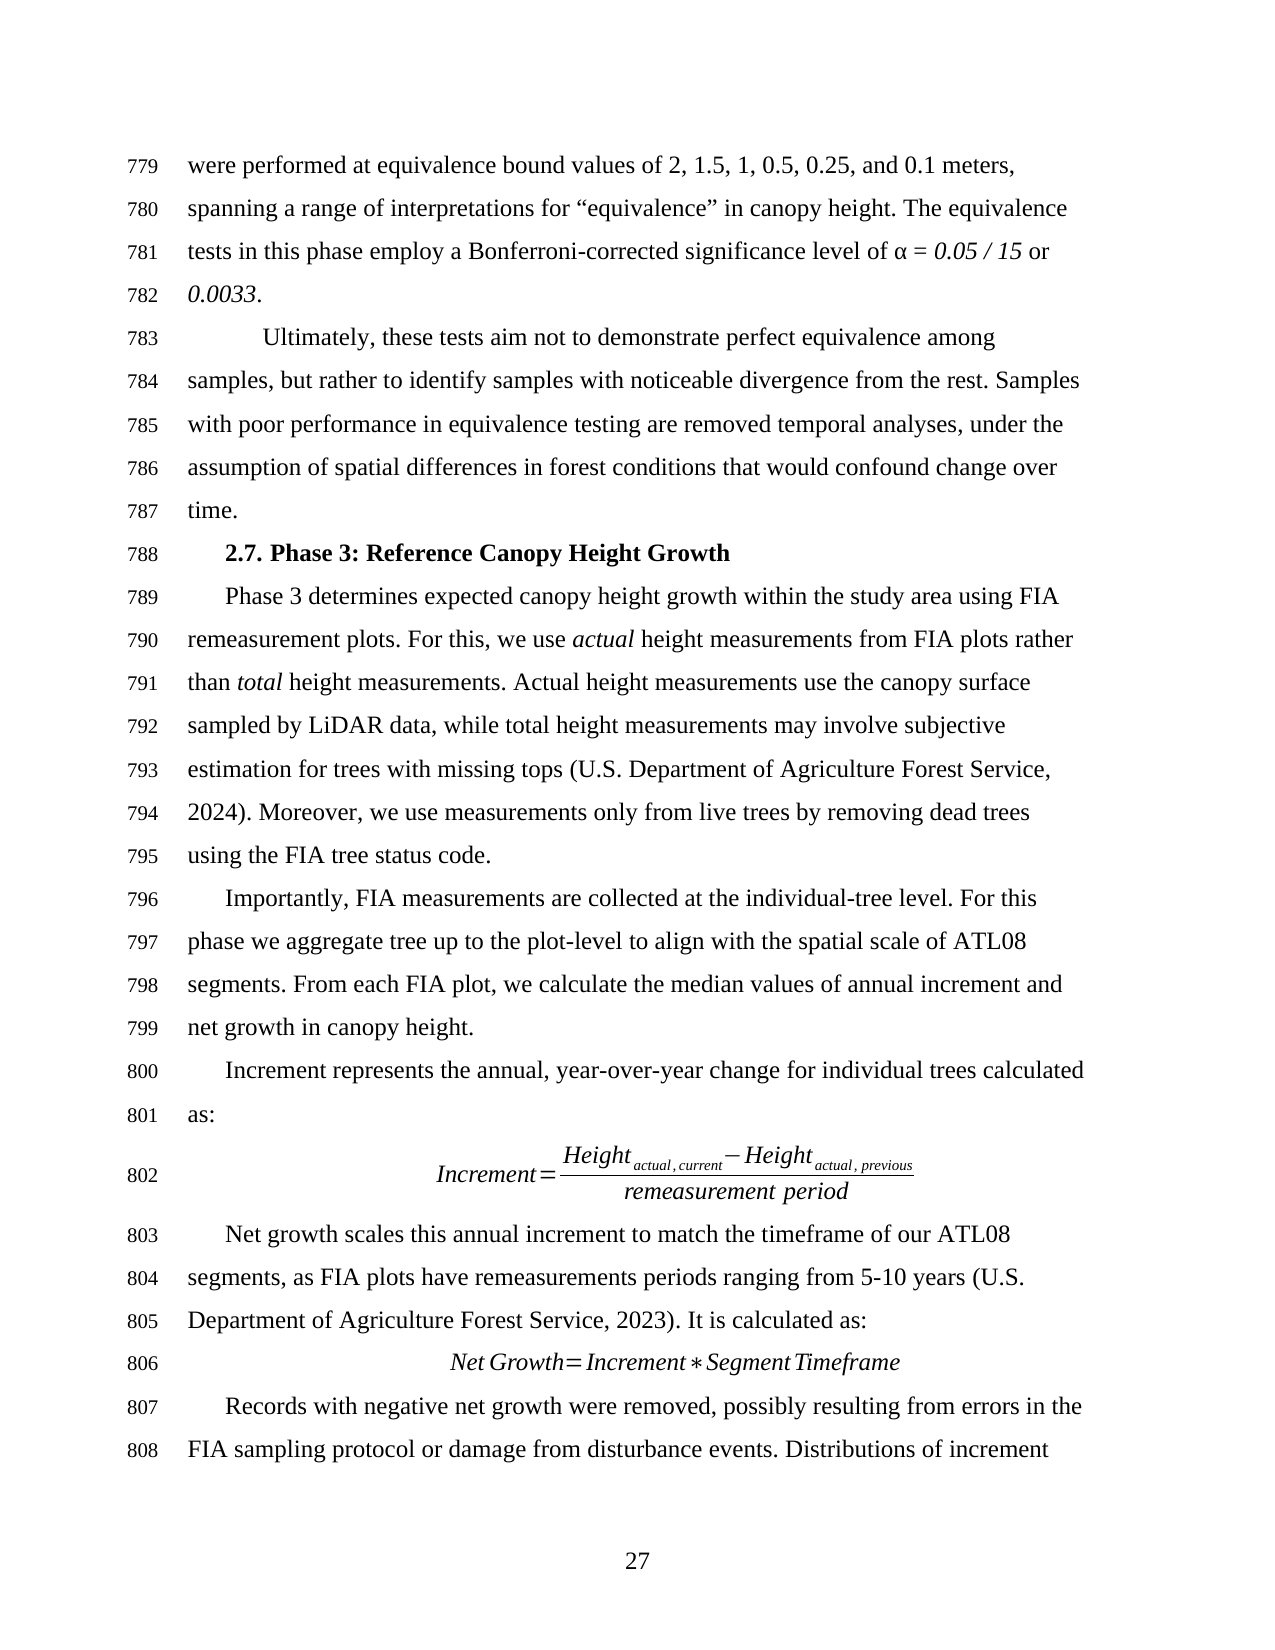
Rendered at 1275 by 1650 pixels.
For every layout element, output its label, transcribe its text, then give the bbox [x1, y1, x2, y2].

text Importantly, FIA measurements are collected at the individual-tree level. For this phase we aggregate tree up to the plot-level to align with the spatial scale of ATL08 segments. From each FIA plot, we calculate the median values of annual increment and net growth in canopy height. [187, 883, 1087, 1041]
text Increment represents the annual, year-over-year change for individual trees calculated as: [187, 1056, 1087, 1127]
text Net growth scales this annual increment to match the timeframe of our ATL08 segments, as FIA plots have remeasurements periods ranging from 5-10 years (U.S. Department of Agriculture Forest Service, 2023). It is calculated as: [187, 1219, 1087, 1334]
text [187, 150, 1087, 308]
text Ultimately, these tests aim not to demonstrate perfect equivalence among samples, but rather to identify samples with noticeable divergence from the rest. Samples with poor performance in equivalence testing are removed temporal analyses, under the assumption of spatial differences in forest conditions that would confound change over time. [187, 322, 1087, 524]
list Phase 3: Reference Canopy Height Growth [225, 538, 1087, 567]
text Phase 3 determines expected canopy height growth within the study area using FIA remeasurement plots. For this, we use actual height measurements from FIA plots rather than total height measurements. Actual height measurements use the canopy surface sampled by LiDAR data, while total height measurements may involve subjective estimation for trees with missing tops (U.S. Department of Agriculture Forest Service, 2024). Moreover, we use measurements only from live trees by removing dead trees using the FIA tree status code. [187, 581, 1087, 869]
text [187, 1391, 1087, 1463]
